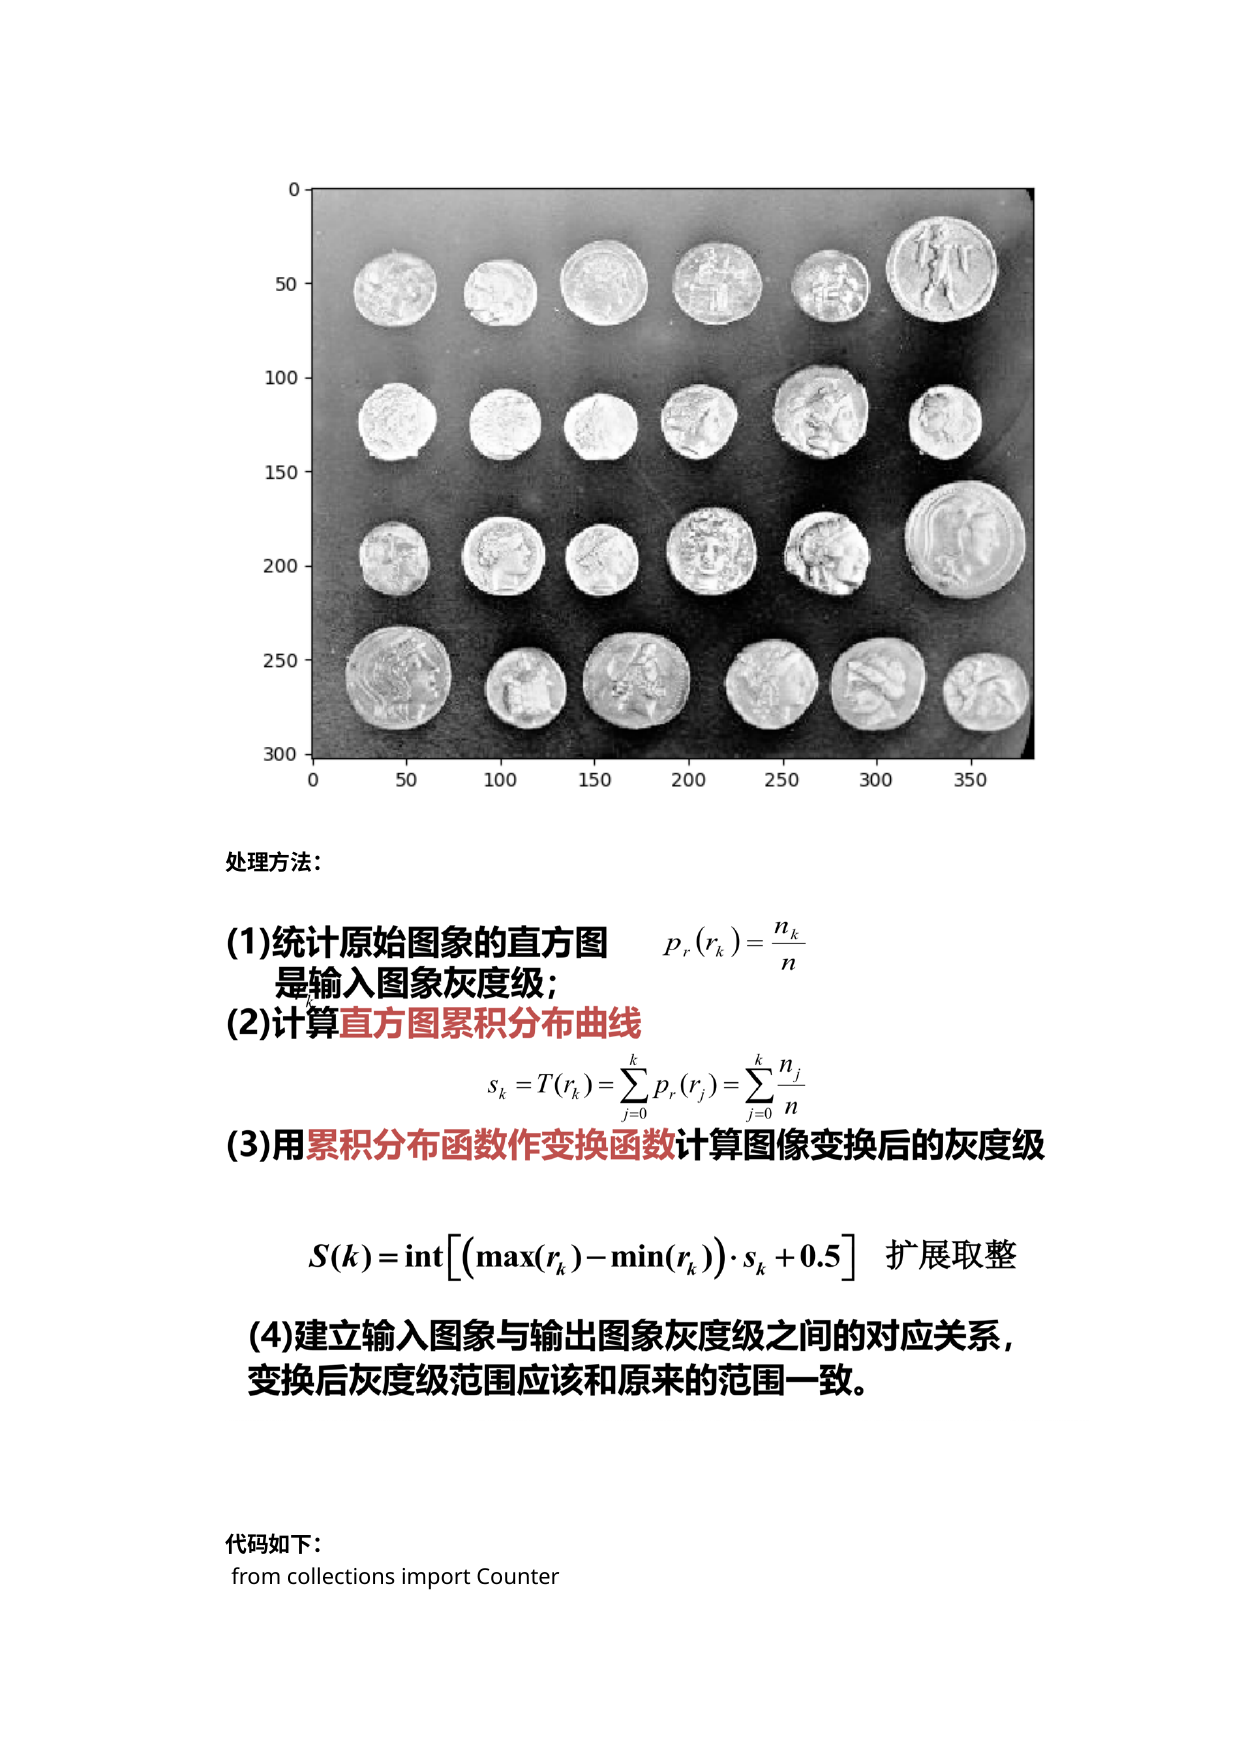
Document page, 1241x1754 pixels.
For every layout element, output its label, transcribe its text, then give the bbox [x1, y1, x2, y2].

list 代码如下： [225, 1527, 1053, 1559]
picture [225, 877, 1090, 1421]
list 处理方法： [225, 844, 1053, 877]
list from collections import Counter [187, 1559, 1053, 1592]
picture [225, 162, 1090, 811]
